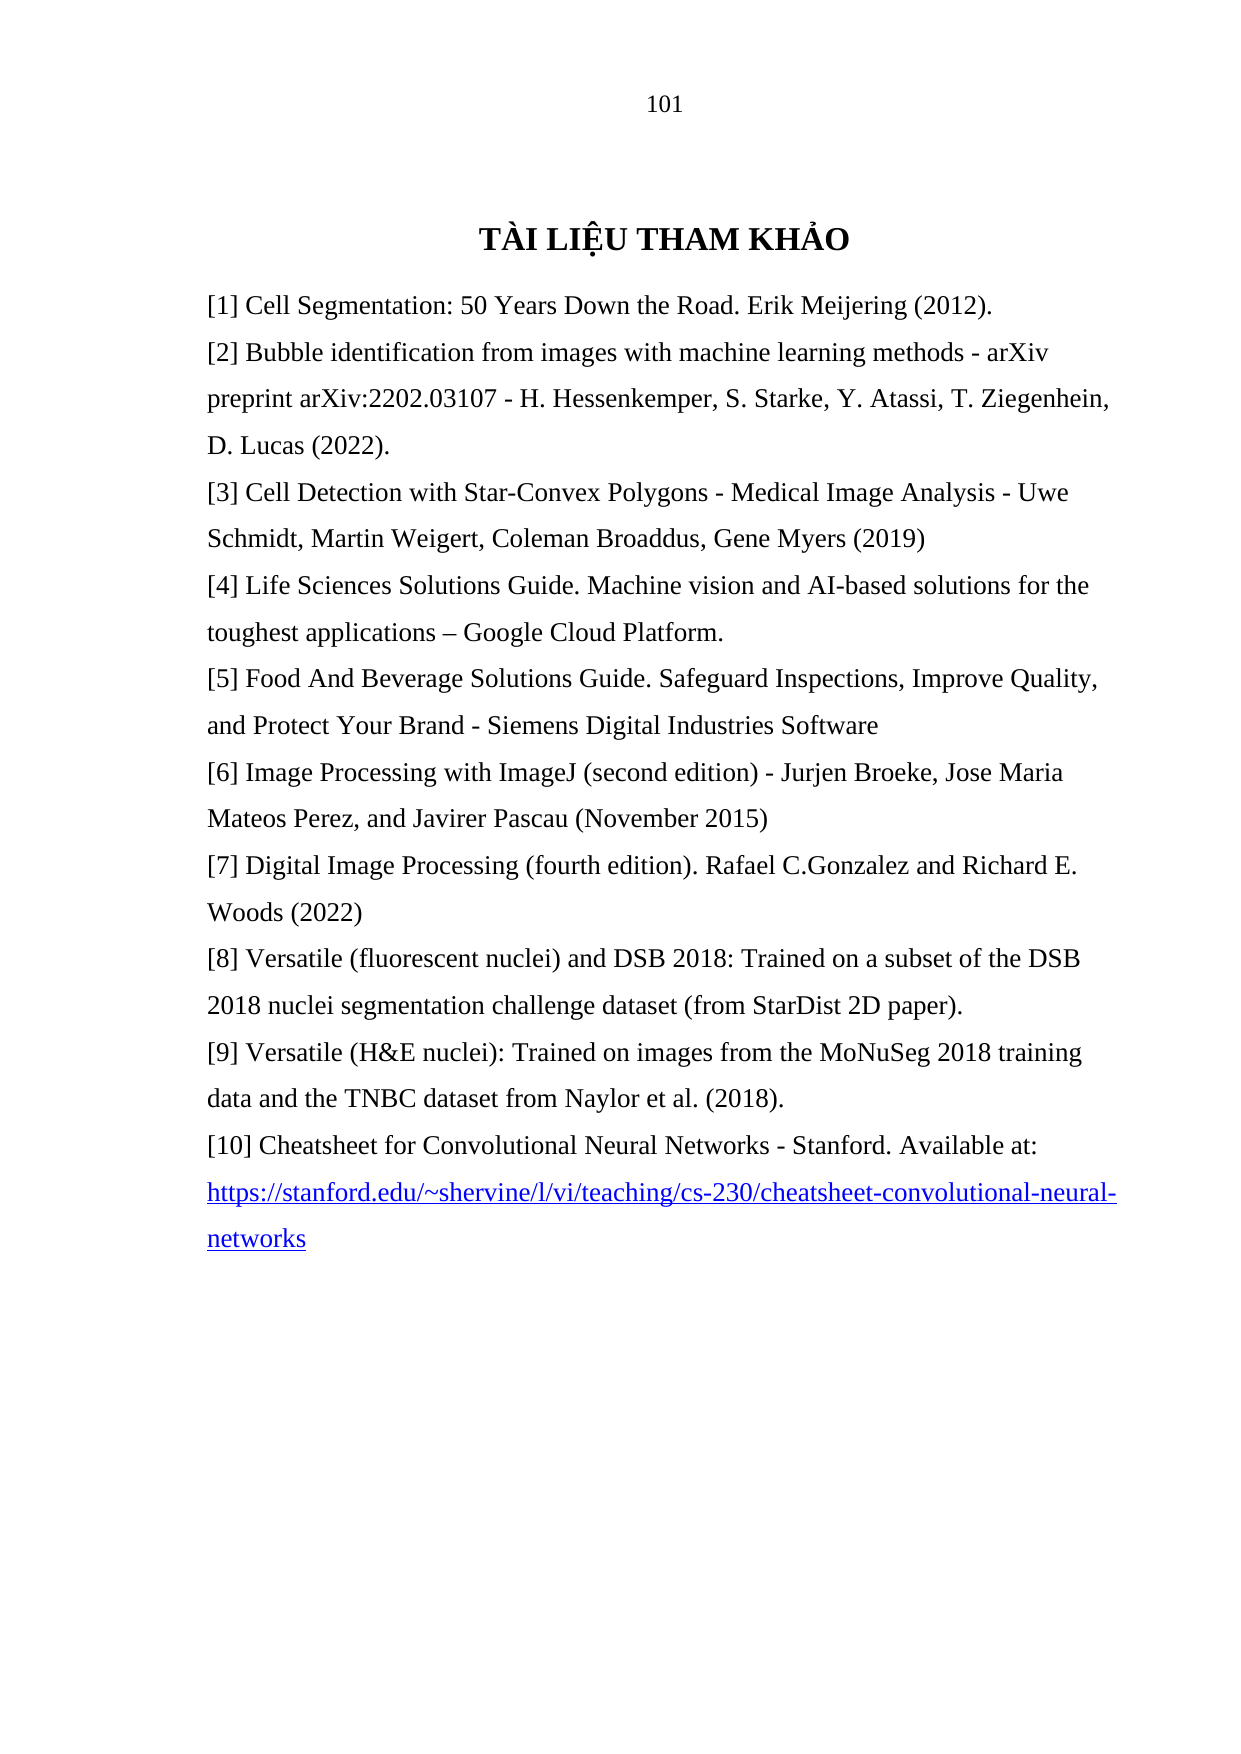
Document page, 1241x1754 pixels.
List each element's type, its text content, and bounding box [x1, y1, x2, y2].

subtitle TÀI LIỆU THAM KHẢO [207, 219, 1122, 258]
text [9] Versatile (H&E nuclei): Trained on images from the MoNuSeg 2018 training data and the TNBC dataset from Naylor et al. (2018). [207, 1036, 1122, 1114]
text [1] Cell Segmentation: 50 Years Down the Road. Erik Meijering (2012). [2] Bubble identification from images with machine learning methods - arXiv preprint arXiv:2202.03107 - H. Hessenkemper, S. Starke, Y. Atassi, T. Ziegenhein, D. Lucas (2022). [3] Cell Detection with Star-Convex Polygons - Medical Image Analysis - Uwe Schmidt, Martin Weigert, Coleman Broaddus, Gene Myers (2019) [4] Life Sciences Solutions Guide. Machine vision and AI-based solutions for the toughest applications – Google Cloud Platform. [5] Food And Beverage Solutions Guide. Safeguard Inspections, Improve Quality, and Protect Your Brand - Siemens Digital Industries Software [6] Image Processing with ImageJ (second edition) - Jurjen Broeke, Jose Maria Mateos Perez, and Javirer Pascau (November 2015) [7] Digital Image Processing (fourth edition). Rafael C.Gonzalez and Richard E. Woods (2022) [207, 289, 1122, 927]
text [10] Cheatsheet for Convolutional Neural Networks - Stanford. Available at: https://stanford.edu/~shervine/l/vi/teaching/cs-230/cheatsheet-convolutional-neural-networks [207, 1129, 1122, 1254]
text [8] Versatile (fluorescent nuclei) and DSB 2018: Trained on a subset of the DSB 2018 nuclei segmentation challenge dataset (from StarDist 2D paper). [207, 943, 1122, 1020]
